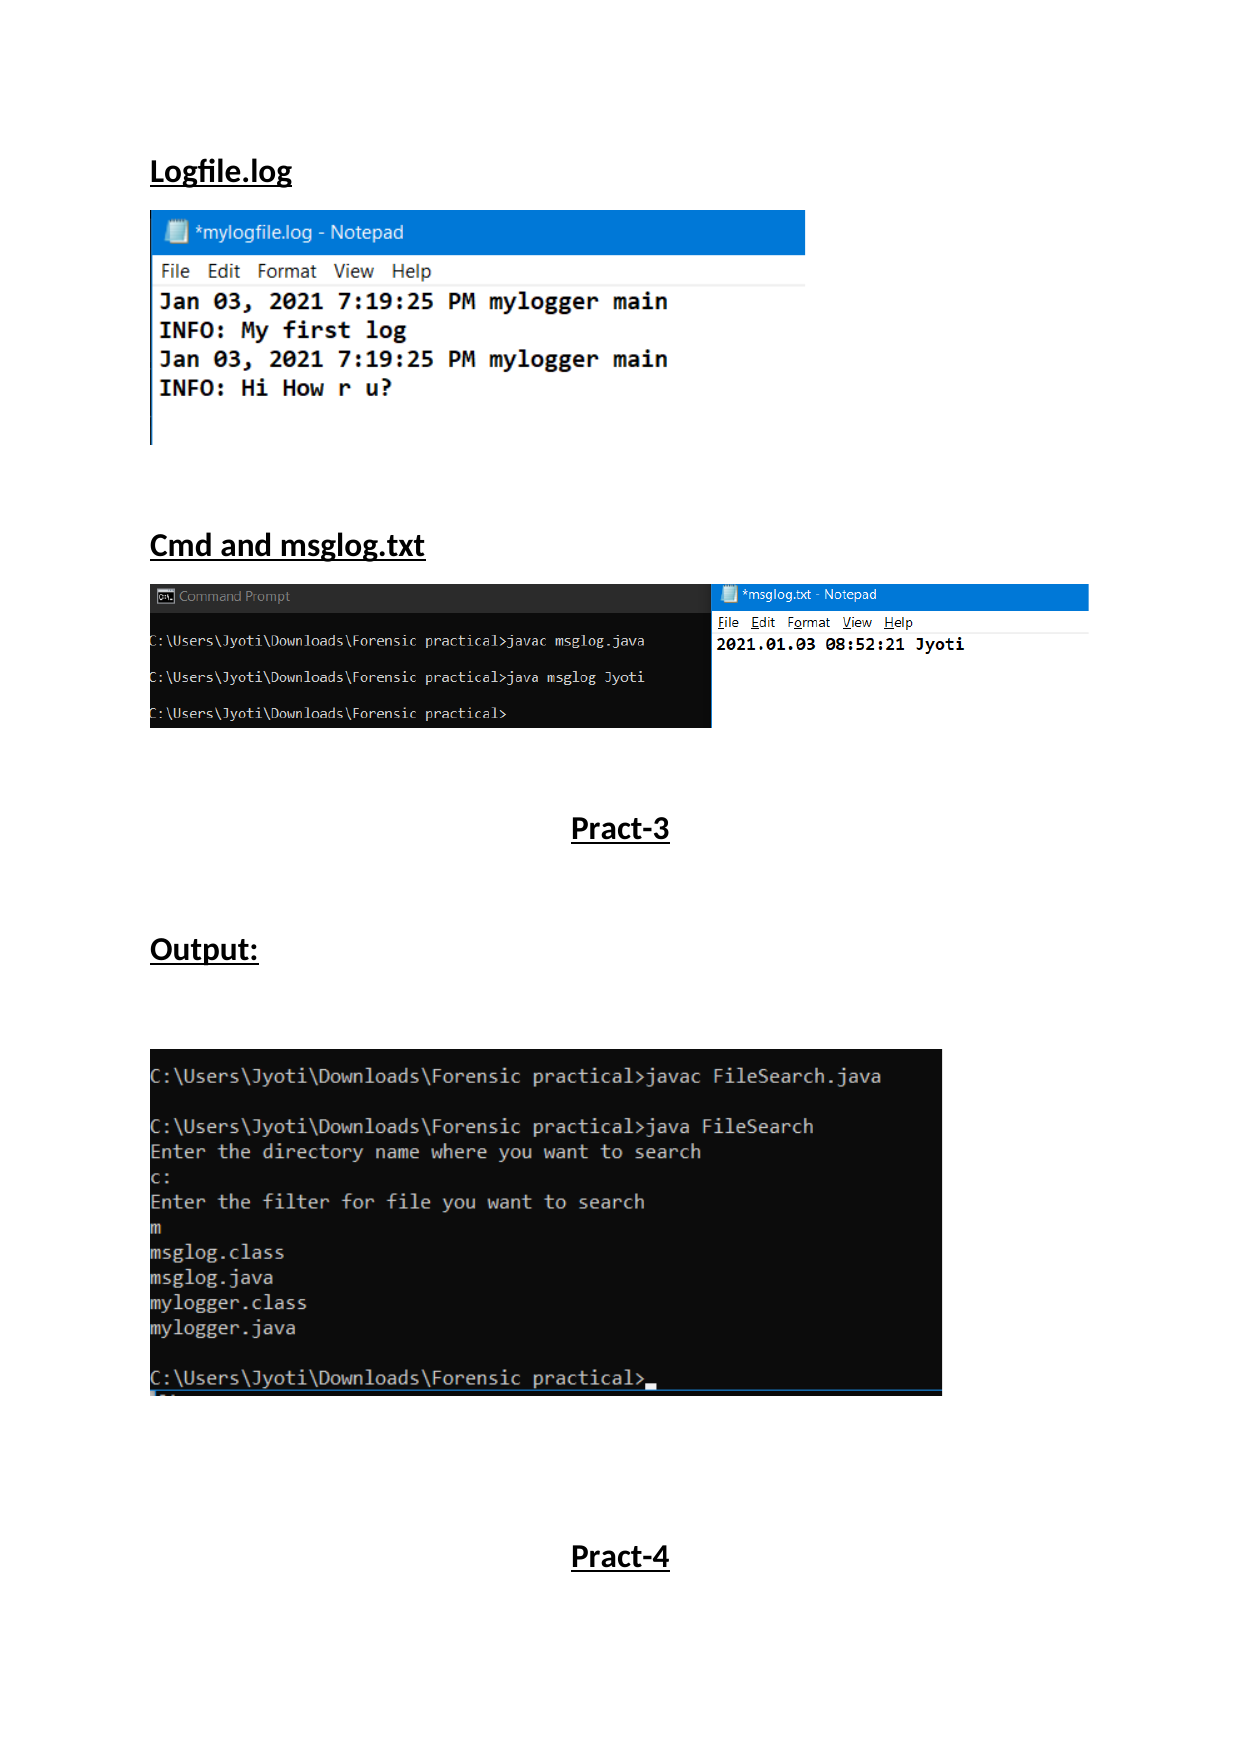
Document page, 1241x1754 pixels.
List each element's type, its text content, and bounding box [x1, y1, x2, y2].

text Output: [150, 928, 1090, 969]
text Pract-4 [150, 1535, 1090, 1576]
text Pract-3 [150, 807, 1090, 848]
picture [150, 210, 805, 445]
picture [150, 1049, 943, 1396]
picture [150, 584, 1089, 728]
text Logfile.log [150, 150, 1090, 191]
text Cmd and msglog.txt [150, 524, 1090, 564]
